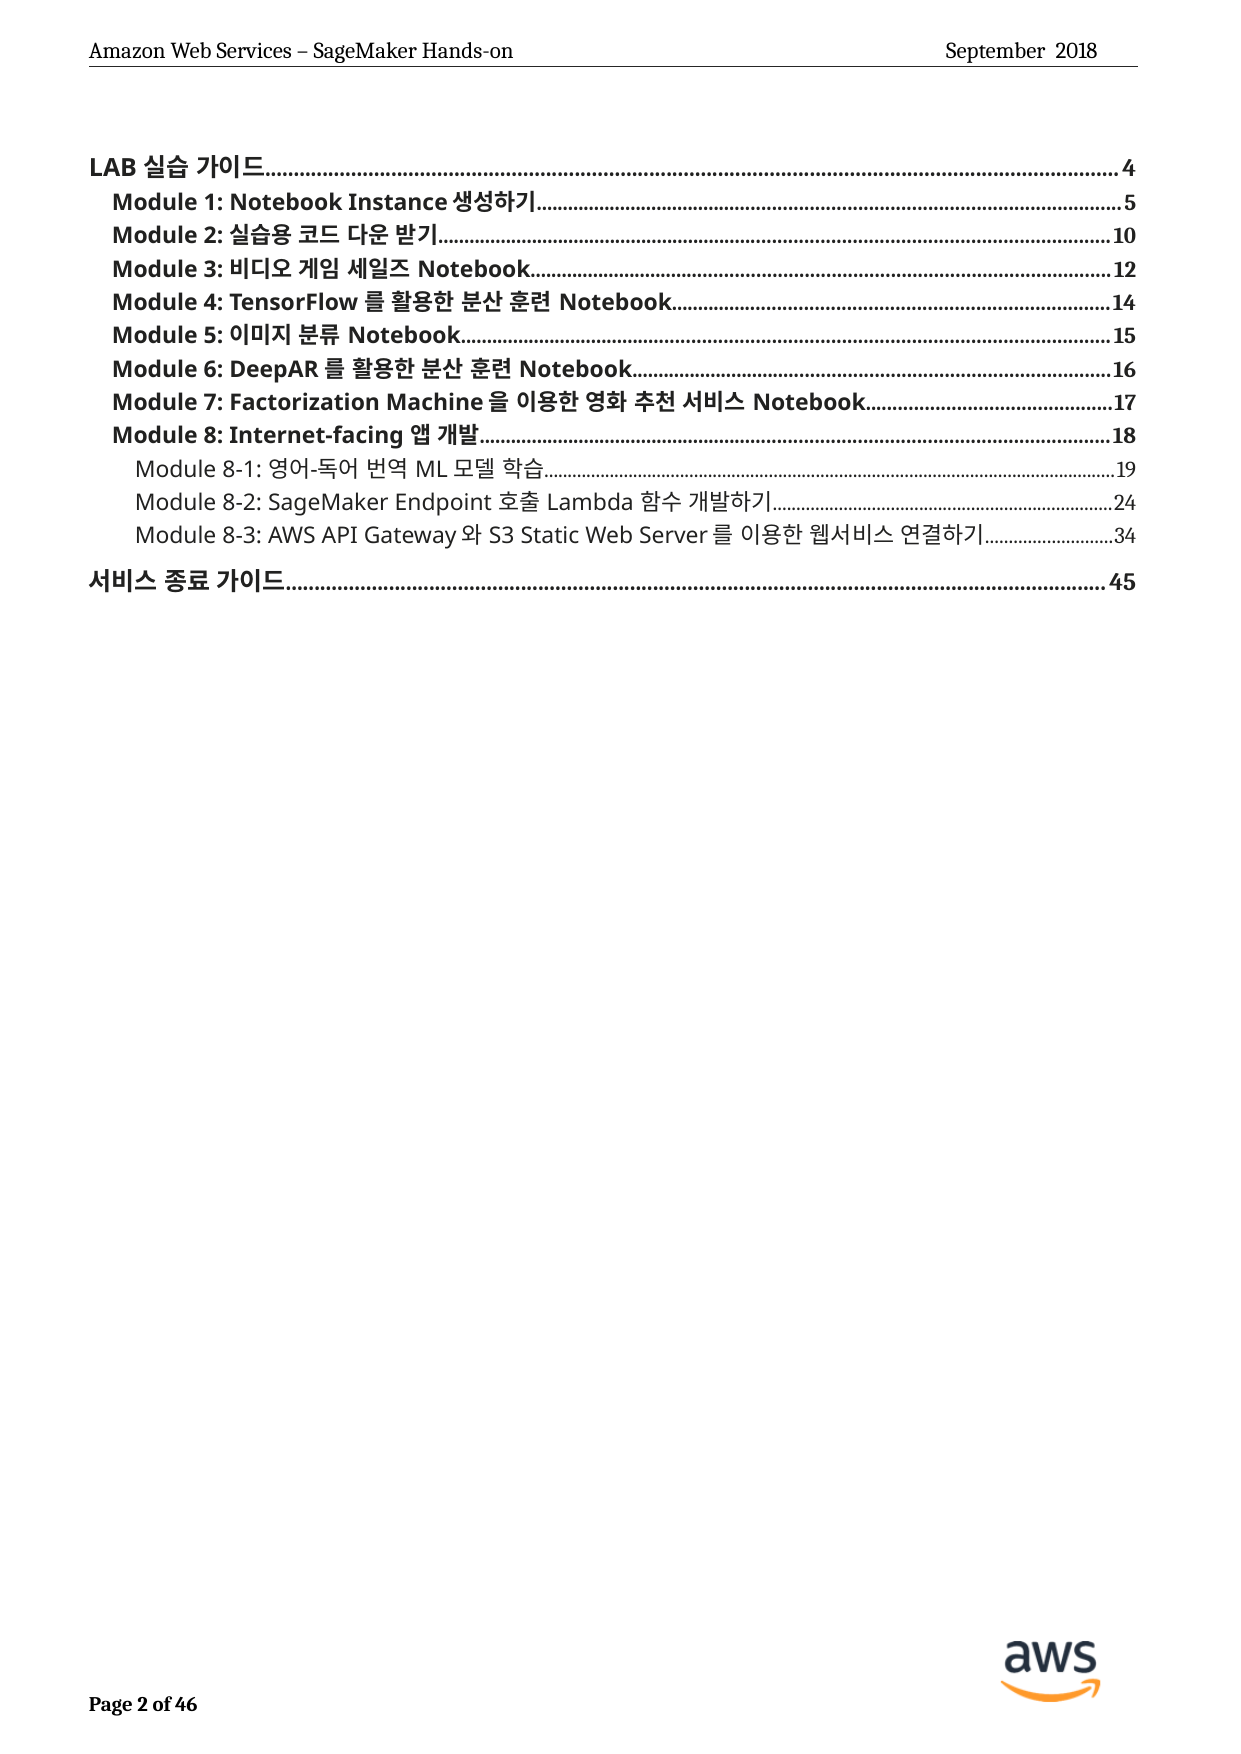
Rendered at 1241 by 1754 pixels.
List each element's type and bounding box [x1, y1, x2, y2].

picture [990, 1630, 1109, 1712]
